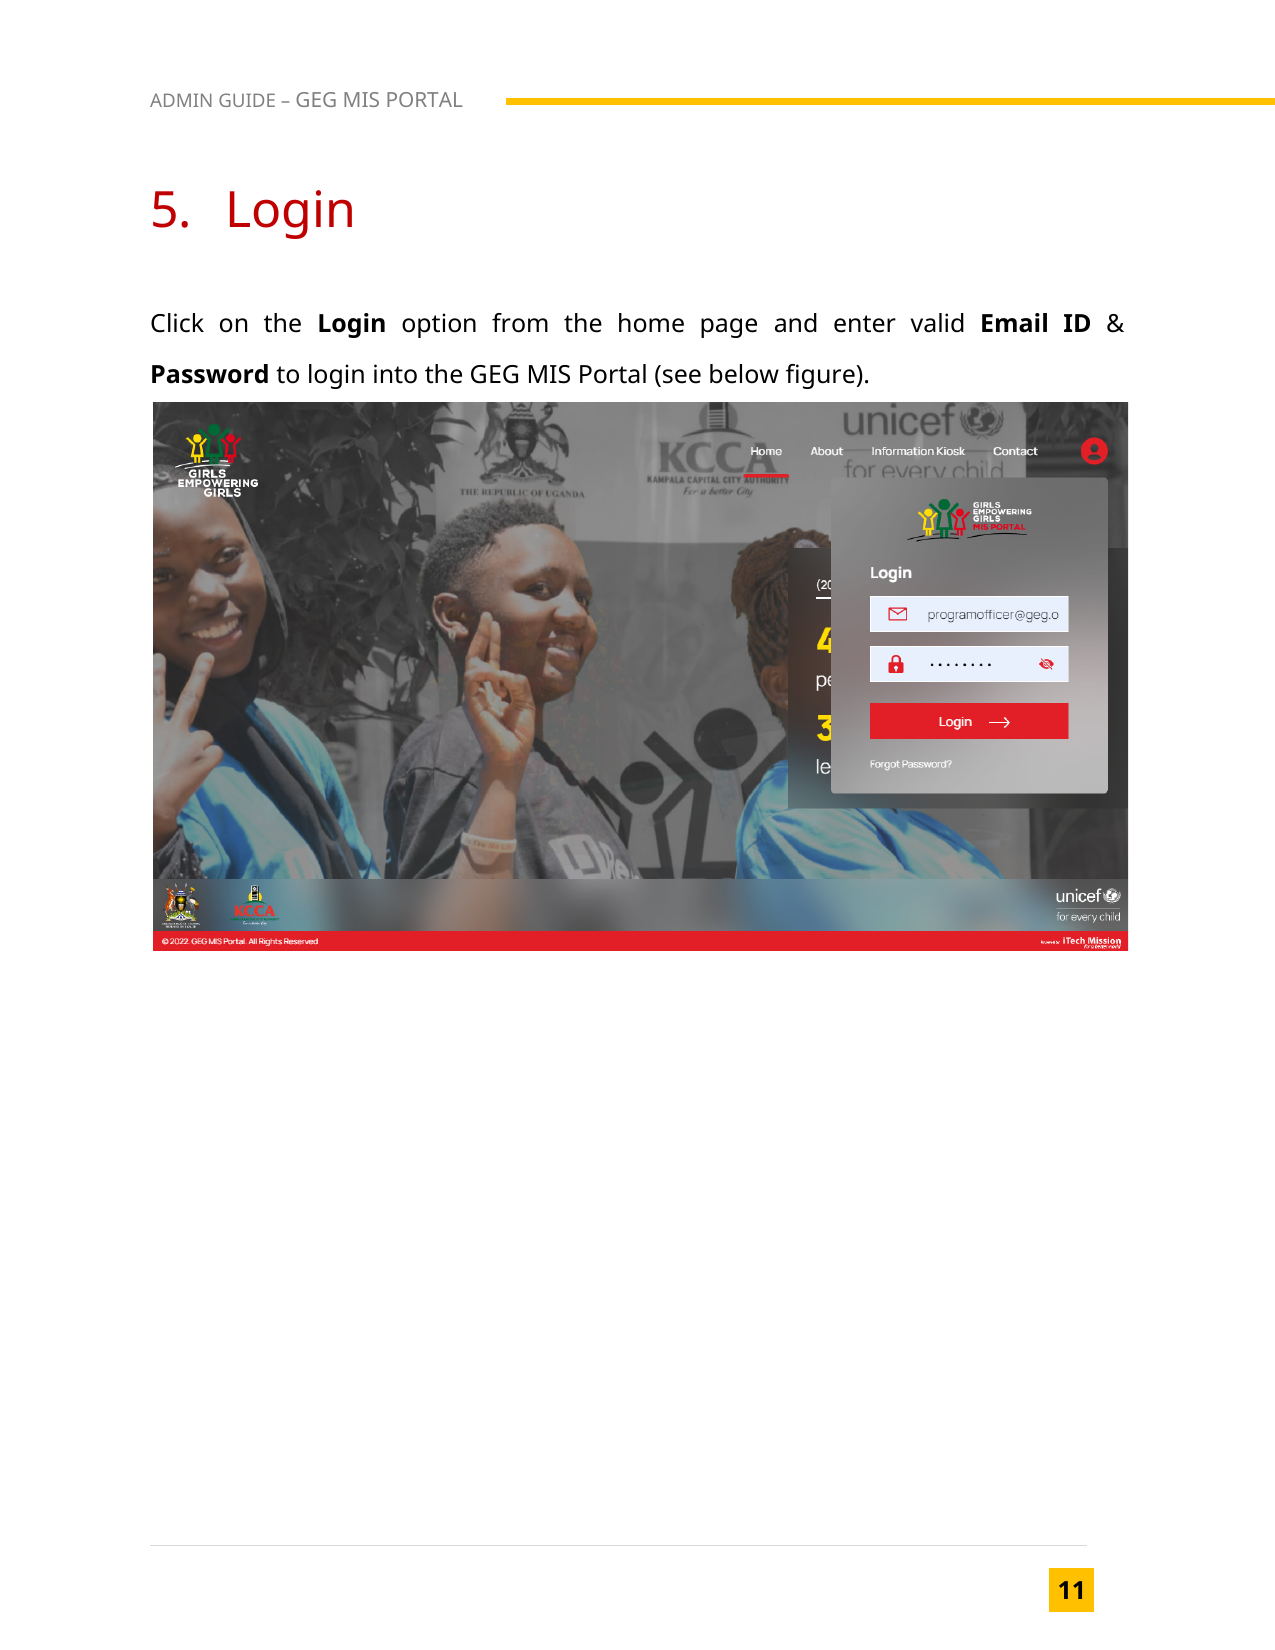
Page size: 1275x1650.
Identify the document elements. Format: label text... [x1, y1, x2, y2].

subtitle Login [150, 174, 1125, 242]
picture [153, 402, 1129, 951]
text Click on the Login option from the home page and enter valid Email ID & Password to login into the GEG MIS Portal (see below figure). [150, 305, 1125, 390]
